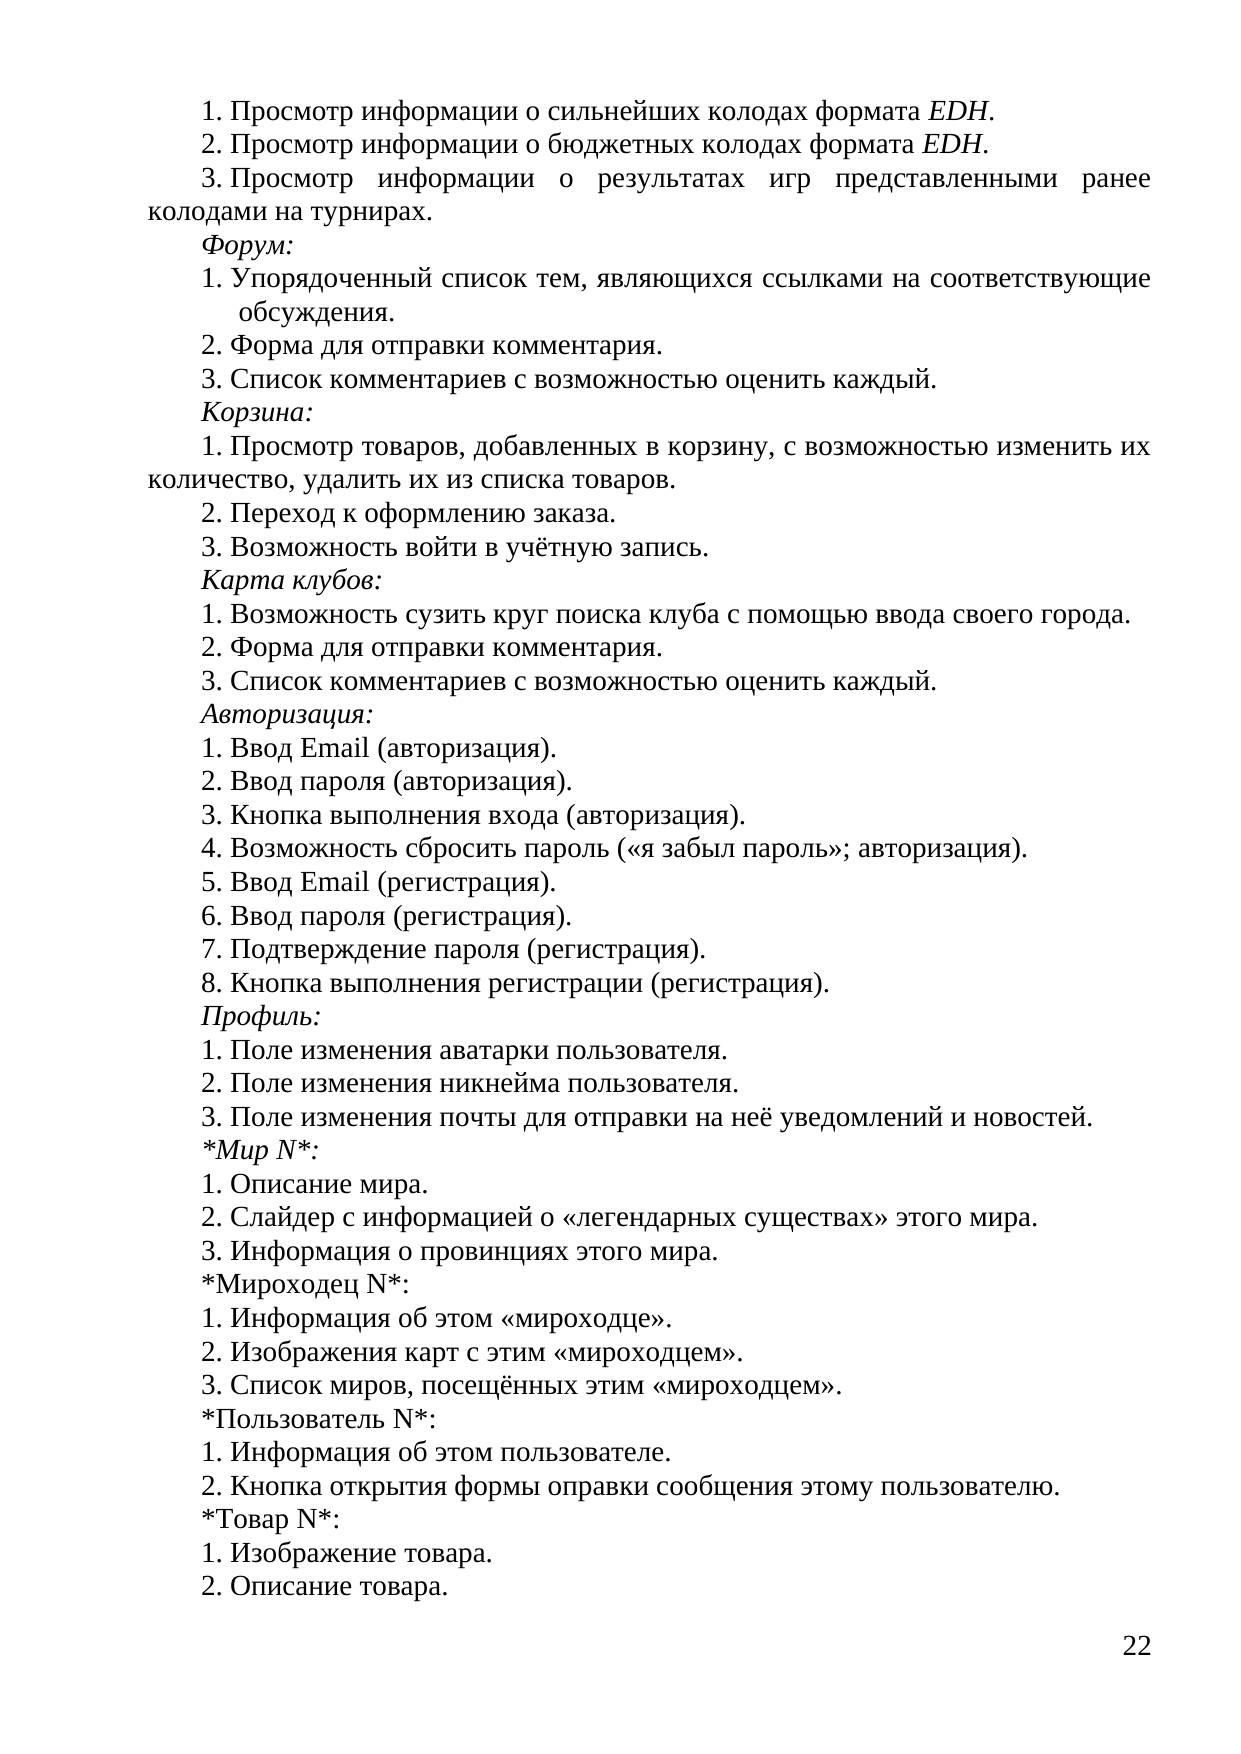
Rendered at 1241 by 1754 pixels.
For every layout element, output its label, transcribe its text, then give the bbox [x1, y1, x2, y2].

list Информация о провинциях этого мира. [201, 1233, 1152, 1267]
text *Мироходец N*: [148, 1267, 1152, 1300]
list Кнопка выполнения регистрации (регистрация). [148, 965, 1152, 998]
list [148, 160, 1152, 227]
text Корзина: [148, 394, 1152, 428]
list Переход к оформлению заказа. [148, 495, 1152, 529]
list Изображение товара. [201, 1535, 1152, 1568]
list Поле изменения почты для отправки на неё уведомлений и новостей. [201, 1099, 1152, 1132]
list Упорядоченный список тем, являющихся ссылками на соответствующие обсуждения. [201, 260, 1152, 327]
list Список комментариев c возможностью оценить каждый. [148, 361, 1152, 394]
list Просмотр информации о бюджетных колодах формата EDH. [148, 126, 1152, 160]
list Возможность войти в учётную запись. [148, 529, 1152, 562]
text Авторизация: [148, 696, 1152, 730]
text *Товар N*: [148, 1501, 1152, 1535]
list Описание мира. [201, 1166, 1152, 1199]
list Ввод пароля (регистрация). [148, 898, 1152, 931]
list Возможность сузить круг поиска клуба с помощью ввода своего города. [148, 596, 1152, 629]
list Просмотр товаров, добавленных в корзину, с возможностью изменить их количество, удалить их из списка товаров. [148, 428, 1152, 495]
list Список миров, посещённых этим «мироходцем». [201, 1367, 1152, 1401]
text Карта клубов: [148, 562, 1152, 596]
list Слайдер с информацией о «легендарных существах» этого мира. [201, 1199, 1152, 1233]
list Кнопка открытия формы оправки сообщения этому пользователю. [201, 1468, 1152, 1501]
list Форма для отправки комментария. [148, 629, 1152, 663]
list Форма для отправки комментария. [201, 327, 1152, 361]
list Описание товара. [201, 1568, 1152, 1602]
list Поле изменения никнейма пользователя. [201, 1065, 1152, 1099]
list Ввод Email (авторизация). [148, 730, 1152, 763]
text Форум: [148, 227, 1152, 260]
list Ввод пароля (авторизация). [148, 763, 1152, 797]
list Подтверждение пароля (регистрация). [148, 931, 1152, 965]
list Информация об этом пользователе. [201, 1434, 1152, 1468]
list Ввод Email (регистрация). [148, 864, 1152, 898]
list Кнопка выполнения входа (авторизация). [148, 797, 1152, 831]
list Список комментариев c возможностью оценить каждый. [148, 663, 1152, 696]
text *Пользователь N*: [148, 1401, 1152, 1434]
list Информация об этом «мироходце». [201, 1300, 1152, 1334]
list Изображения карт с этим «мироходцем». [201, 1334, 1152, 1367]
list Возможность сбросить пароль («я забыл пароль»; авторизация). [148, 831, 1152, 864]
list Поле изменения аватарки пользователя. [201, 1032, 1152, 1065]
text *Мир N*: [148, 1132, 1152, 1166]
list Просмотр информации о сильнейших колодах формата EDH. [201, 93, 1152, 126]
text Профиль: [148, 998, 1152, 1032]
